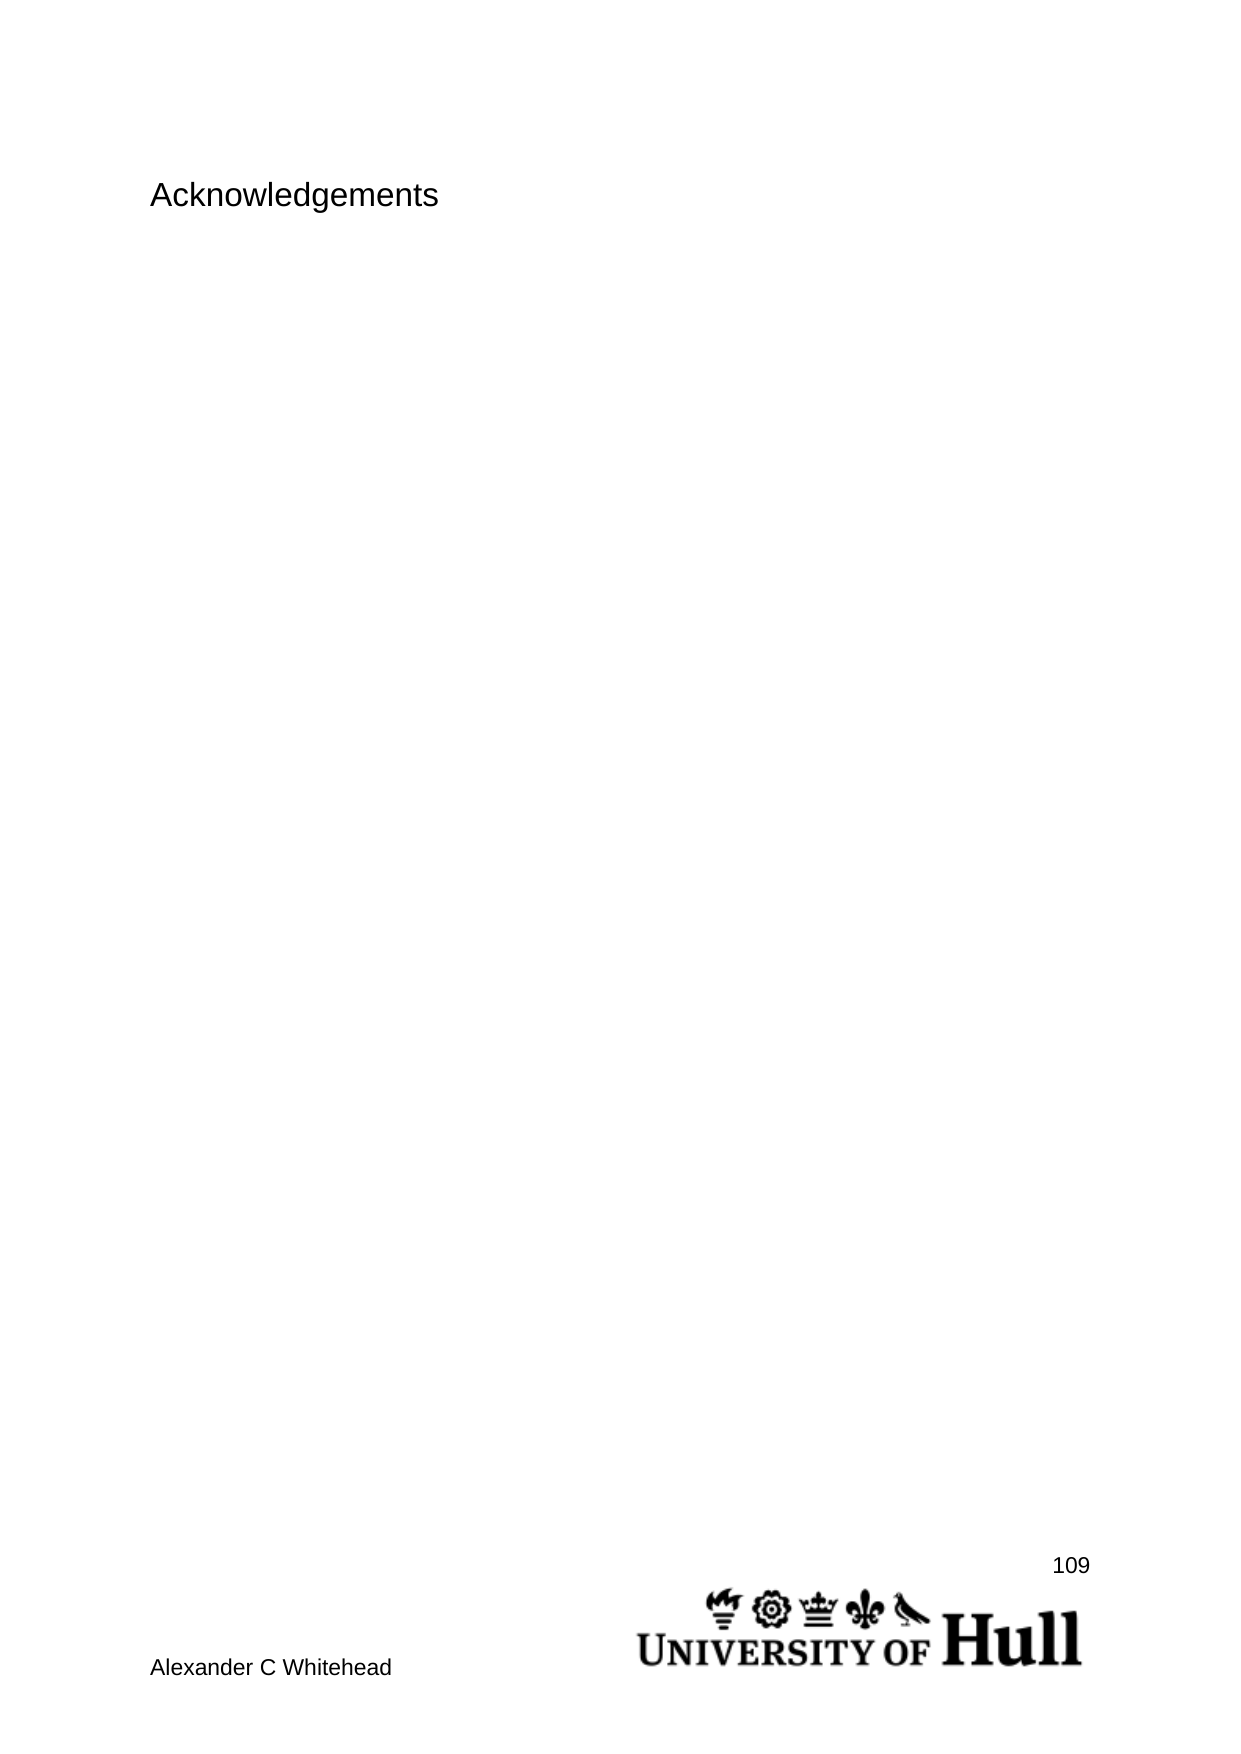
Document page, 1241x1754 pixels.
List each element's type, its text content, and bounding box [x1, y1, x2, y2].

subtitle Acknowledgements [150, 175, 1090, 213]
picture [630, 1578, 1091, 1676]
